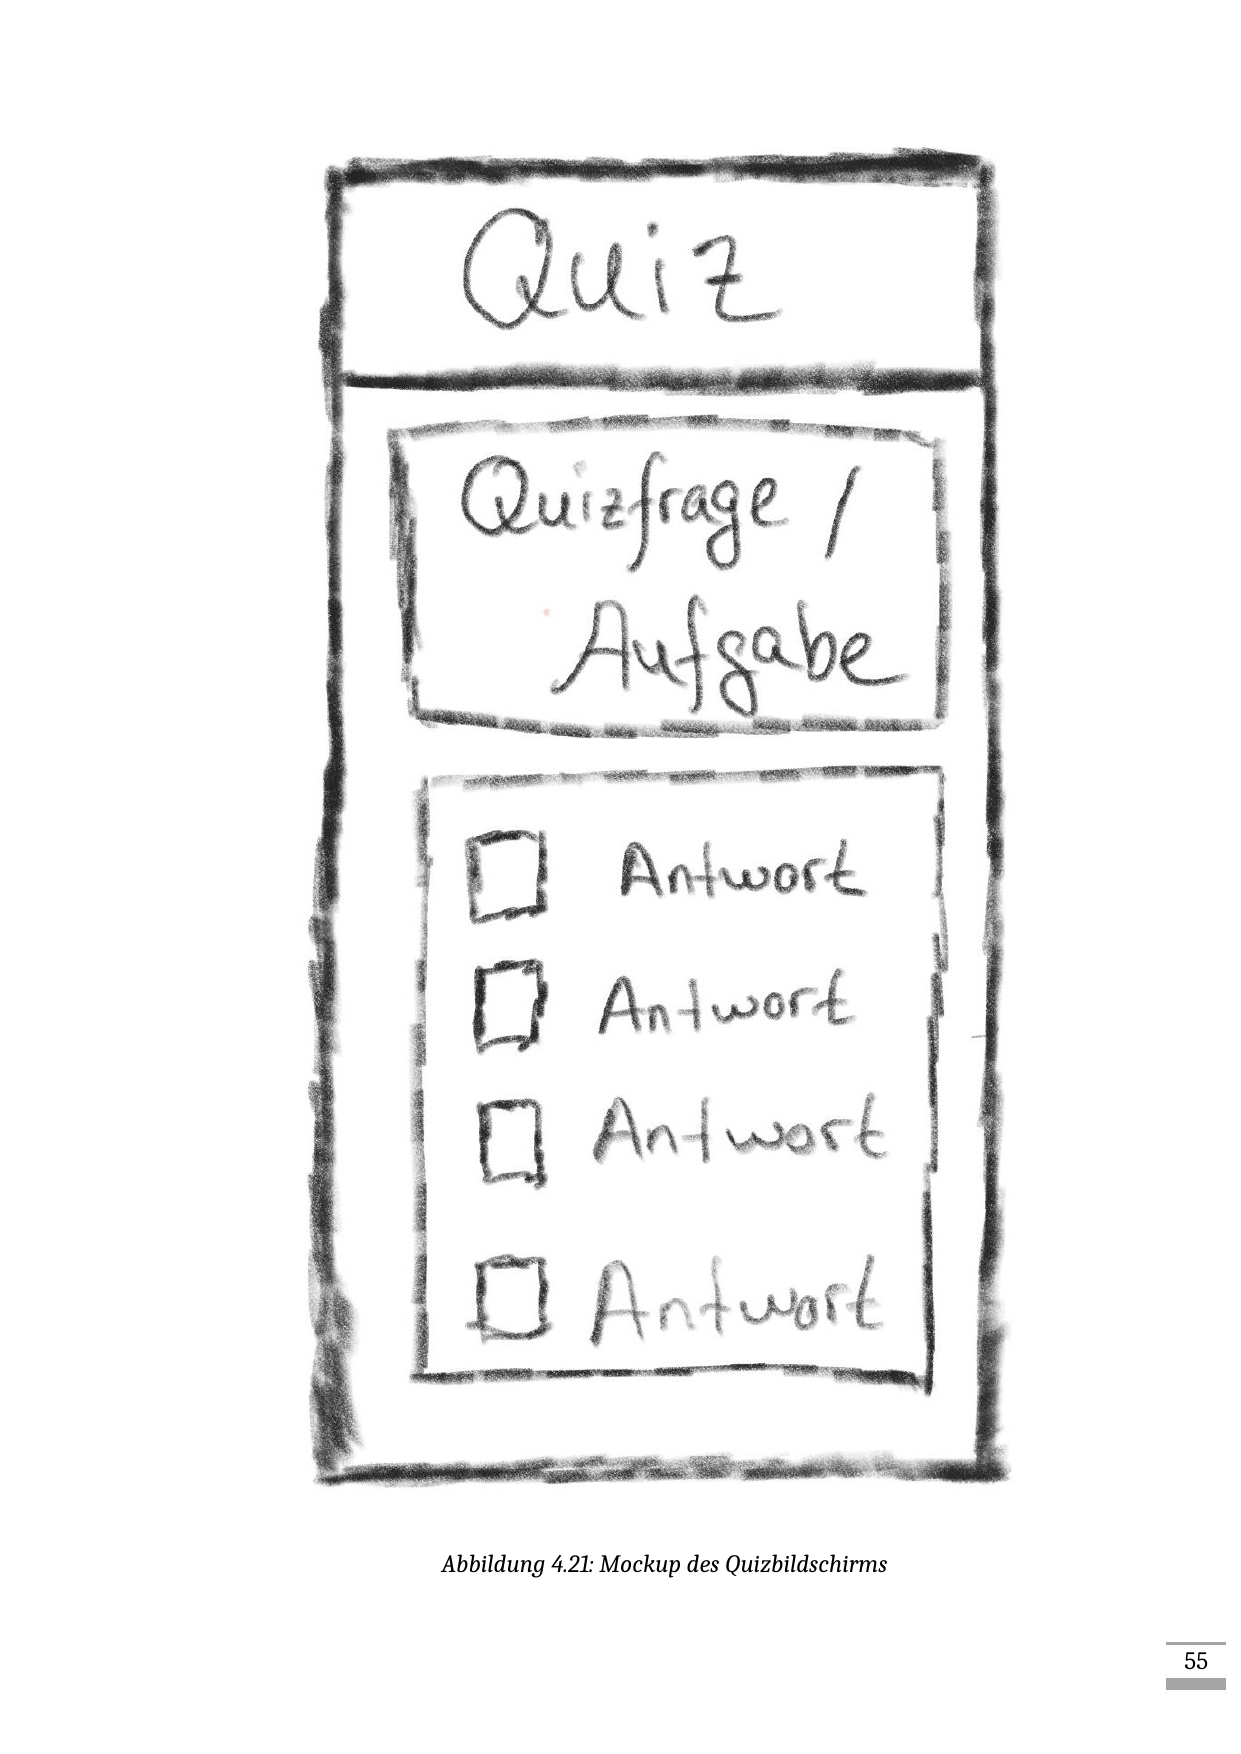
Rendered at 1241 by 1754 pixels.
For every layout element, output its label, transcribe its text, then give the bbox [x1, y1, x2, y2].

picture [287, 118, 1042, 1506]
